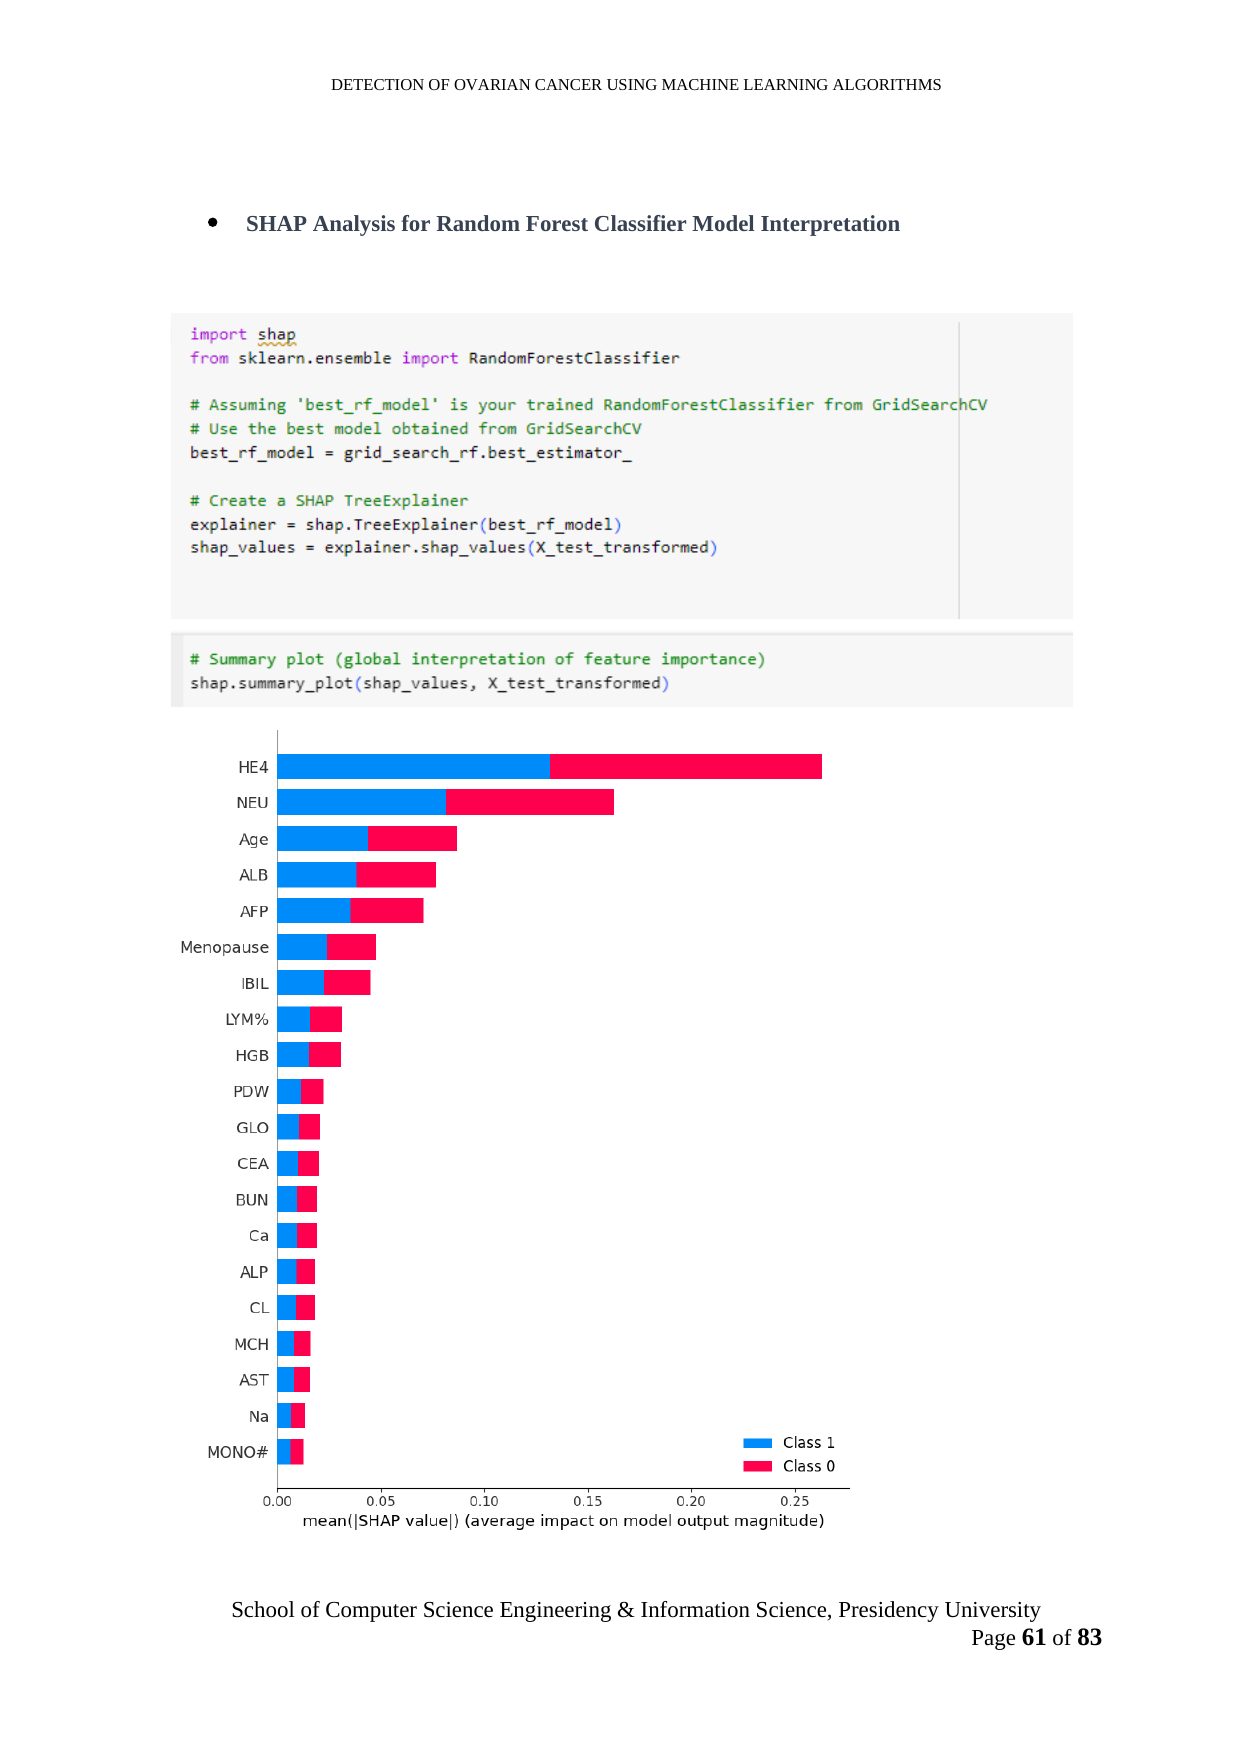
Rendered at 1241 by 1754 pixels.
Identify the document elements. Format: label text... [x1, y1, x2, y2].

list SHAP Analysis for Random Forest Classifier Model Interpretation [208, 209, 1102, 236]
picture [170, 313, 1074, 1538]
